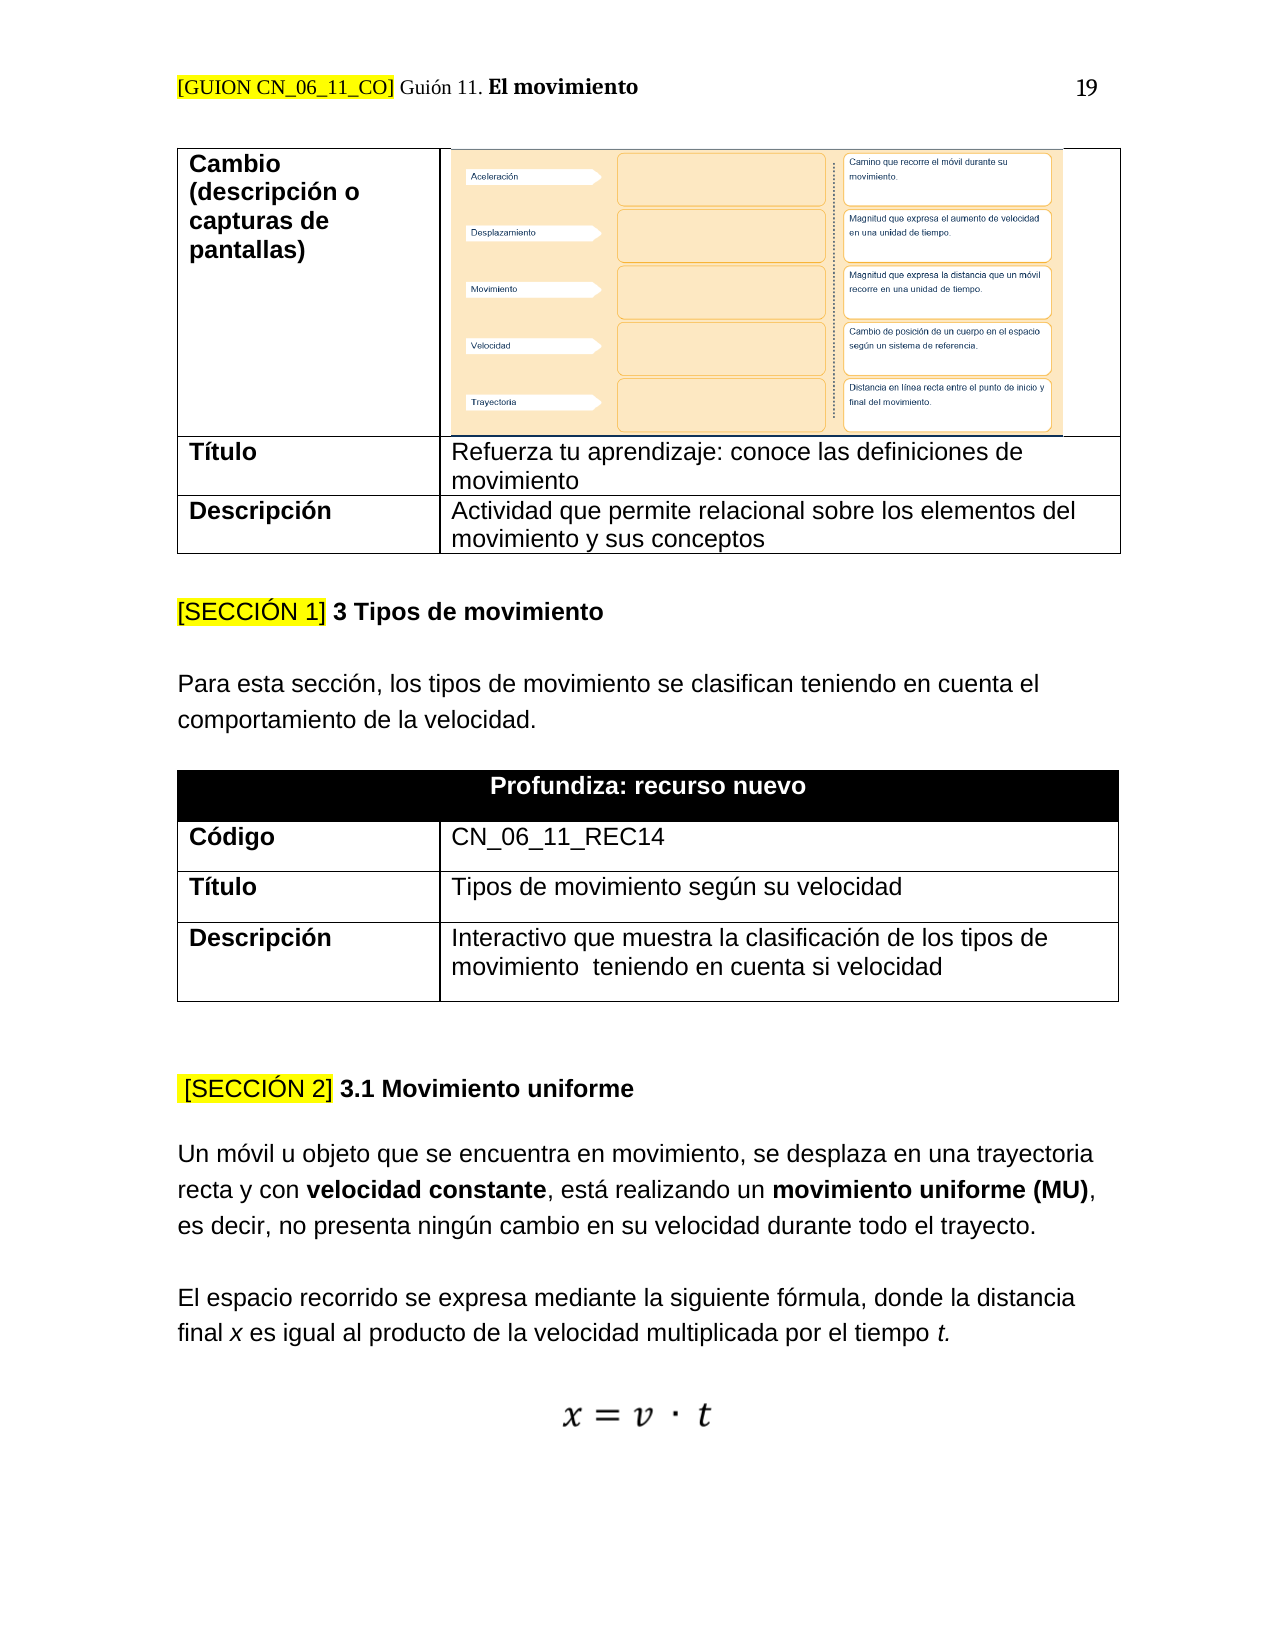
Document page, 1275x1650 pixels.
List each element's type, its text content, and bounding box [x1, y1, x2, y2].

picture [451, 148, 1064, 437]
table_cell [1064, 149, 1120, 436]
table_cell Tipos de movimiento según su velocidad [441, 872, 1118, 922]
text [SECCIÓN 1] 3 Tipos de movimiento [177, 590, 1098, 626]
table_cell Actividad que permite relacional sobre los elementos del movimiento y sus conceptos [441, 496, 1120, 553]
table_cell Título [178, 437, 439, 495]
table_cell Refuerza tu aprendizaje: conoce las definiciones de movimiento [441, 437, 1120, 495]
table_cell Descripción [178, 923, 439, 1001]
picture [541, 1383, 734, 1444]
table_cell Interactivo que muestra la clasificación de los tipos de movimiento teniendo en cuenta si velocidad [441, 923, 1118, 1001]
table_cell Cambio (descripción o capturas de pantallas) [178, 149, 439, 436]
text [SECCIÓN 2] 3.1 Movimiento uniforme [333, 1074, 1098, 1103]
table_cell [441, 149, 451, 436]
table_cell Título [178, 872, 439, 922]
text Un móvil u objeto que se encuentra en movimiento, se desplaza en una trayectoria recta y con velocidad constante, está realizando un movimiento uniforme (MU), es decir, no presenta ningún cambio en su velocidad durante todo el trayecto. [177, 1132, 1098, 1239]
text El espacio recorrido se expresa mediante la siguiente fórmula, donde la distancia final x es igual al producto de la velocidad multiplicada por el tiempo t. [177, 1275, 1098, 1347]
table_header Profundiza: recurso nuevo [178, 771, 1118, 821]
table_cell CN_06_11_REC14 [441, 822, 1118, 871]
table_cell Descripción [178, 496, 439, 553]
table_cell Código [178, 822, 439, 871]
text Para esta sección, los tipos de movimiento se clasifican teniendo en cuenta el comportamiento de la velocidad. [177, 662, 1098, 734]
